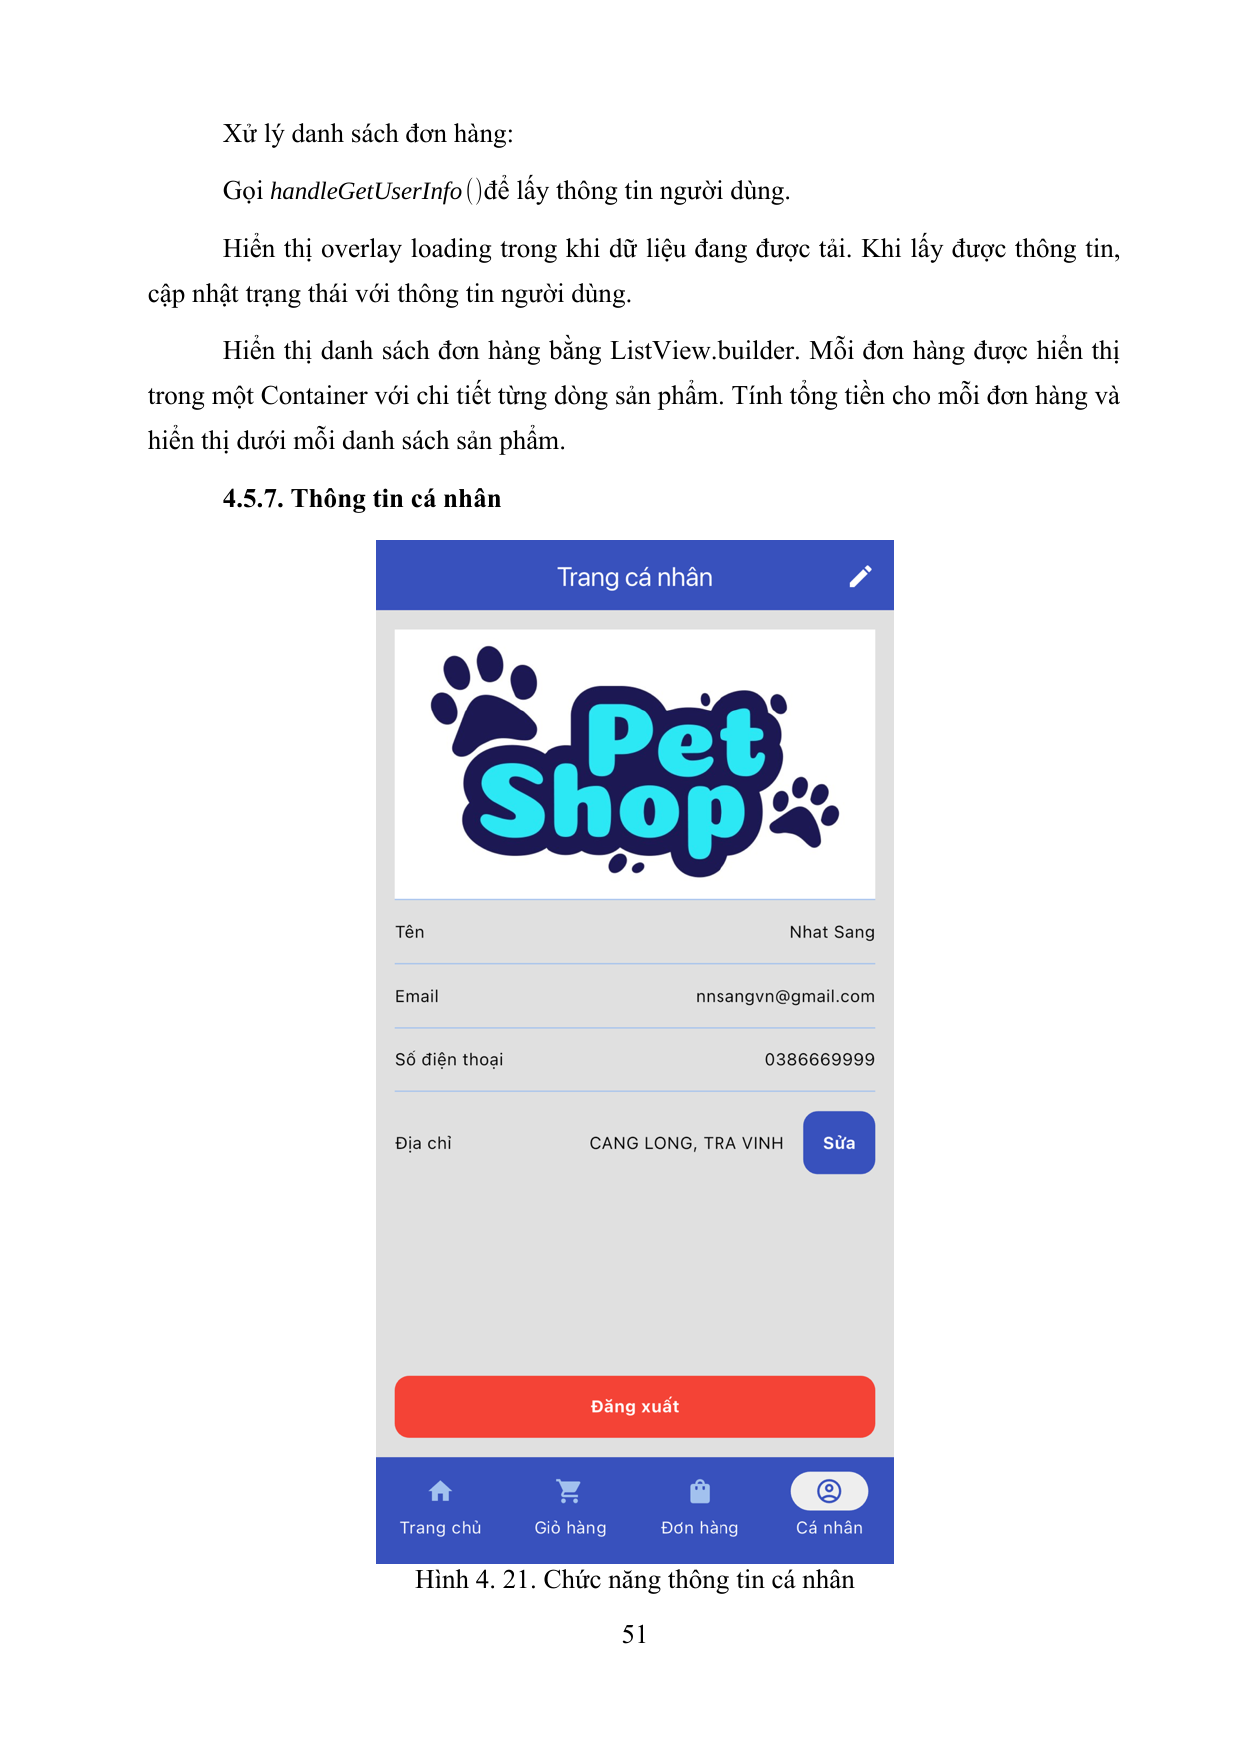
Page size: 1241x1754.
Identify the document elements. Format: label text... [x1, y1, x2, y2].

text Hiển thị overlay loading trong khi dữ liệu đang được tải. Khi lấy được thông tin, cập nhật trạng thái với thông tin người dùng. [148, 233, 1122, 308]
text Hiển thị danh sách đơn hàng bằng ListView.builder. Mỗi đơn hàng được hiển thị trong một Container với chi tiết từng dòng sản phẩm. Tính tổng tiền cho mỗi đơn hàng và hiển thị dưới mỗi danh sách sản phẩm. [148, 336, 1122, 456]
text Gọi để lấy thông tin người dùng. [148, 176, 1122, 206]
text Thông tin cá nhân [223, 483, 1122, 513]
picture [376, 540, 894, 1564]
text Hình 4. 21. Chức năng thông tin cá nhân [148, 1564, 1122, 1594]
text Xử lý danh sách đơn hàng: [148, 118, 1122, 148]
